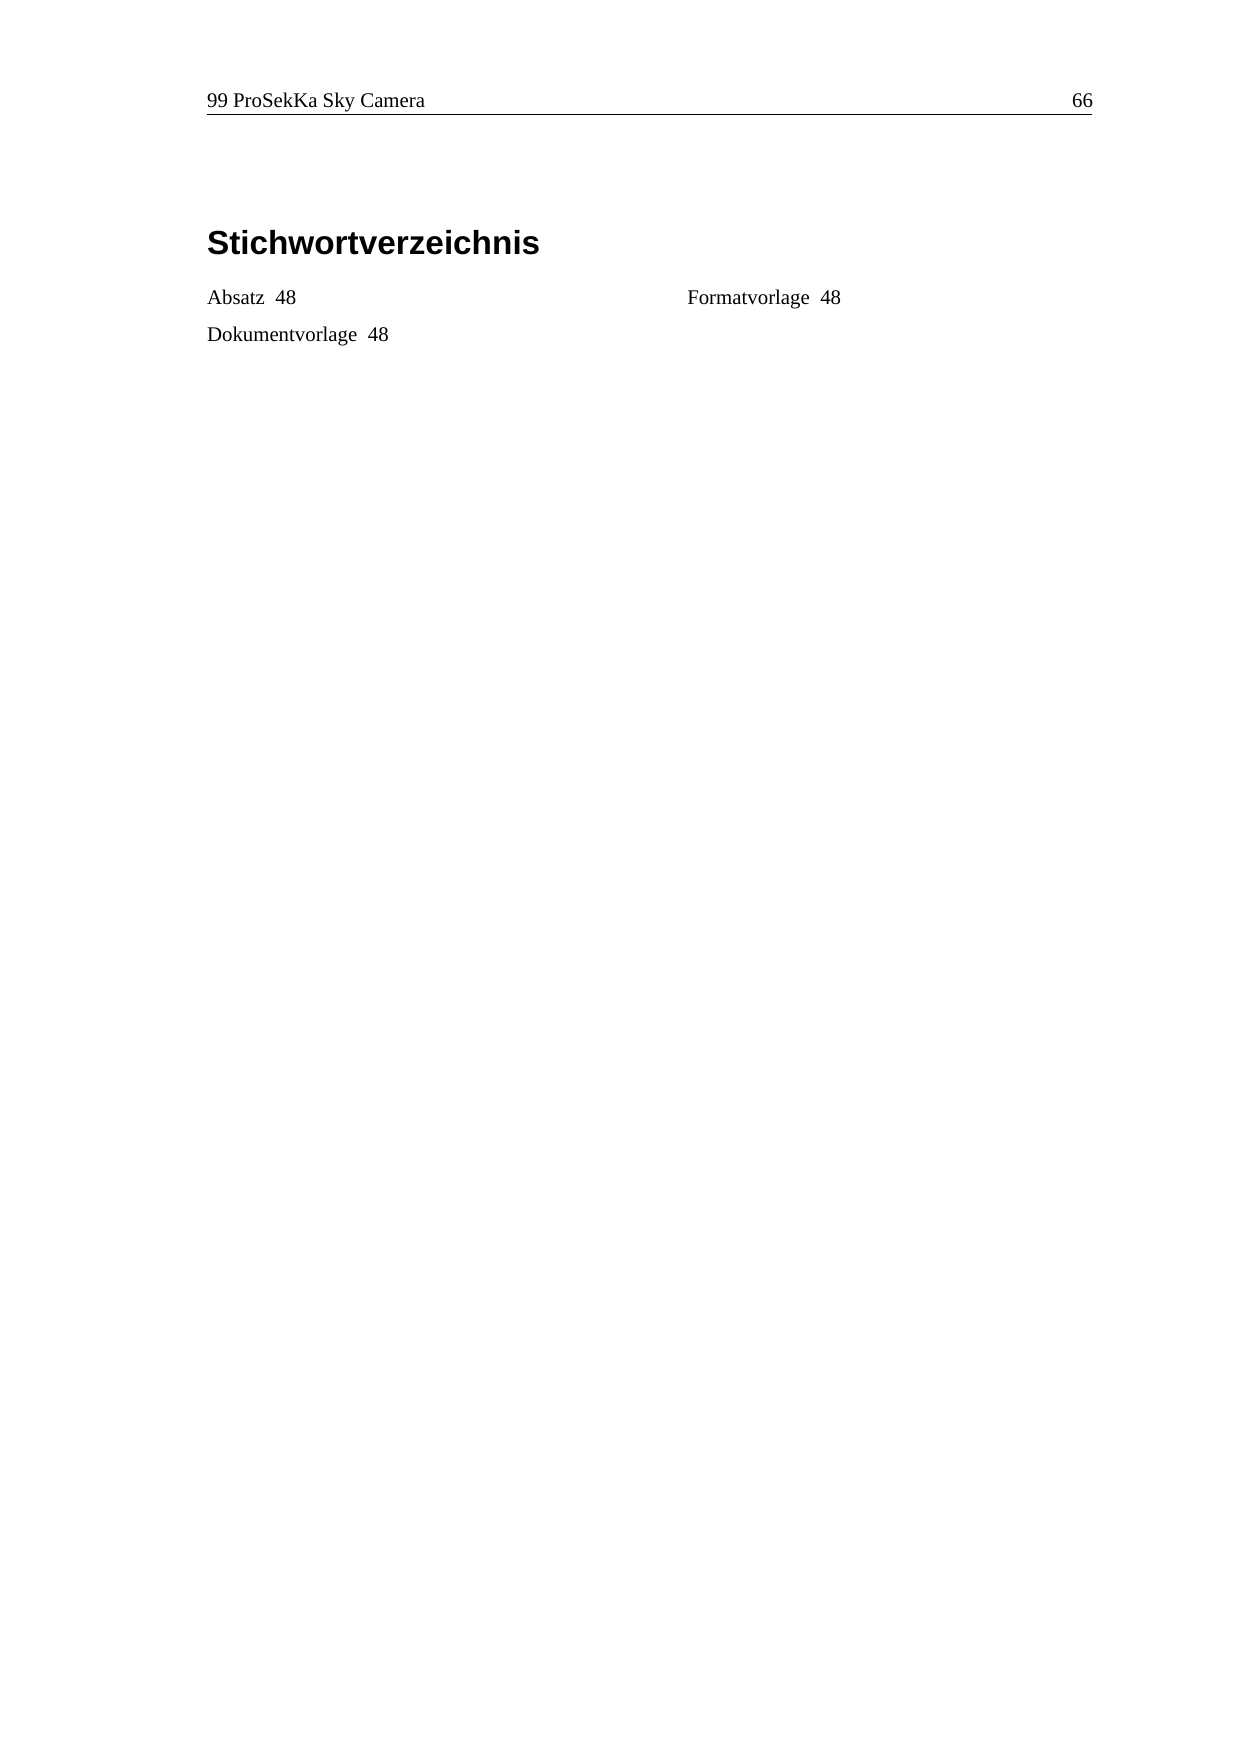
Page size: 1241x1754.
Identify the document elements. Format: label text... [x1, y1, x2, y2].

text Dokumentvorlage 48 [207, 322, 612, 346]
text Formatvorlage 48 [687, 285, 1092, 309]
subtitle Stichwortverzeichnis [207, 223, 1092, 261]
text Absatz 48 [207, 285, 612, 309]
